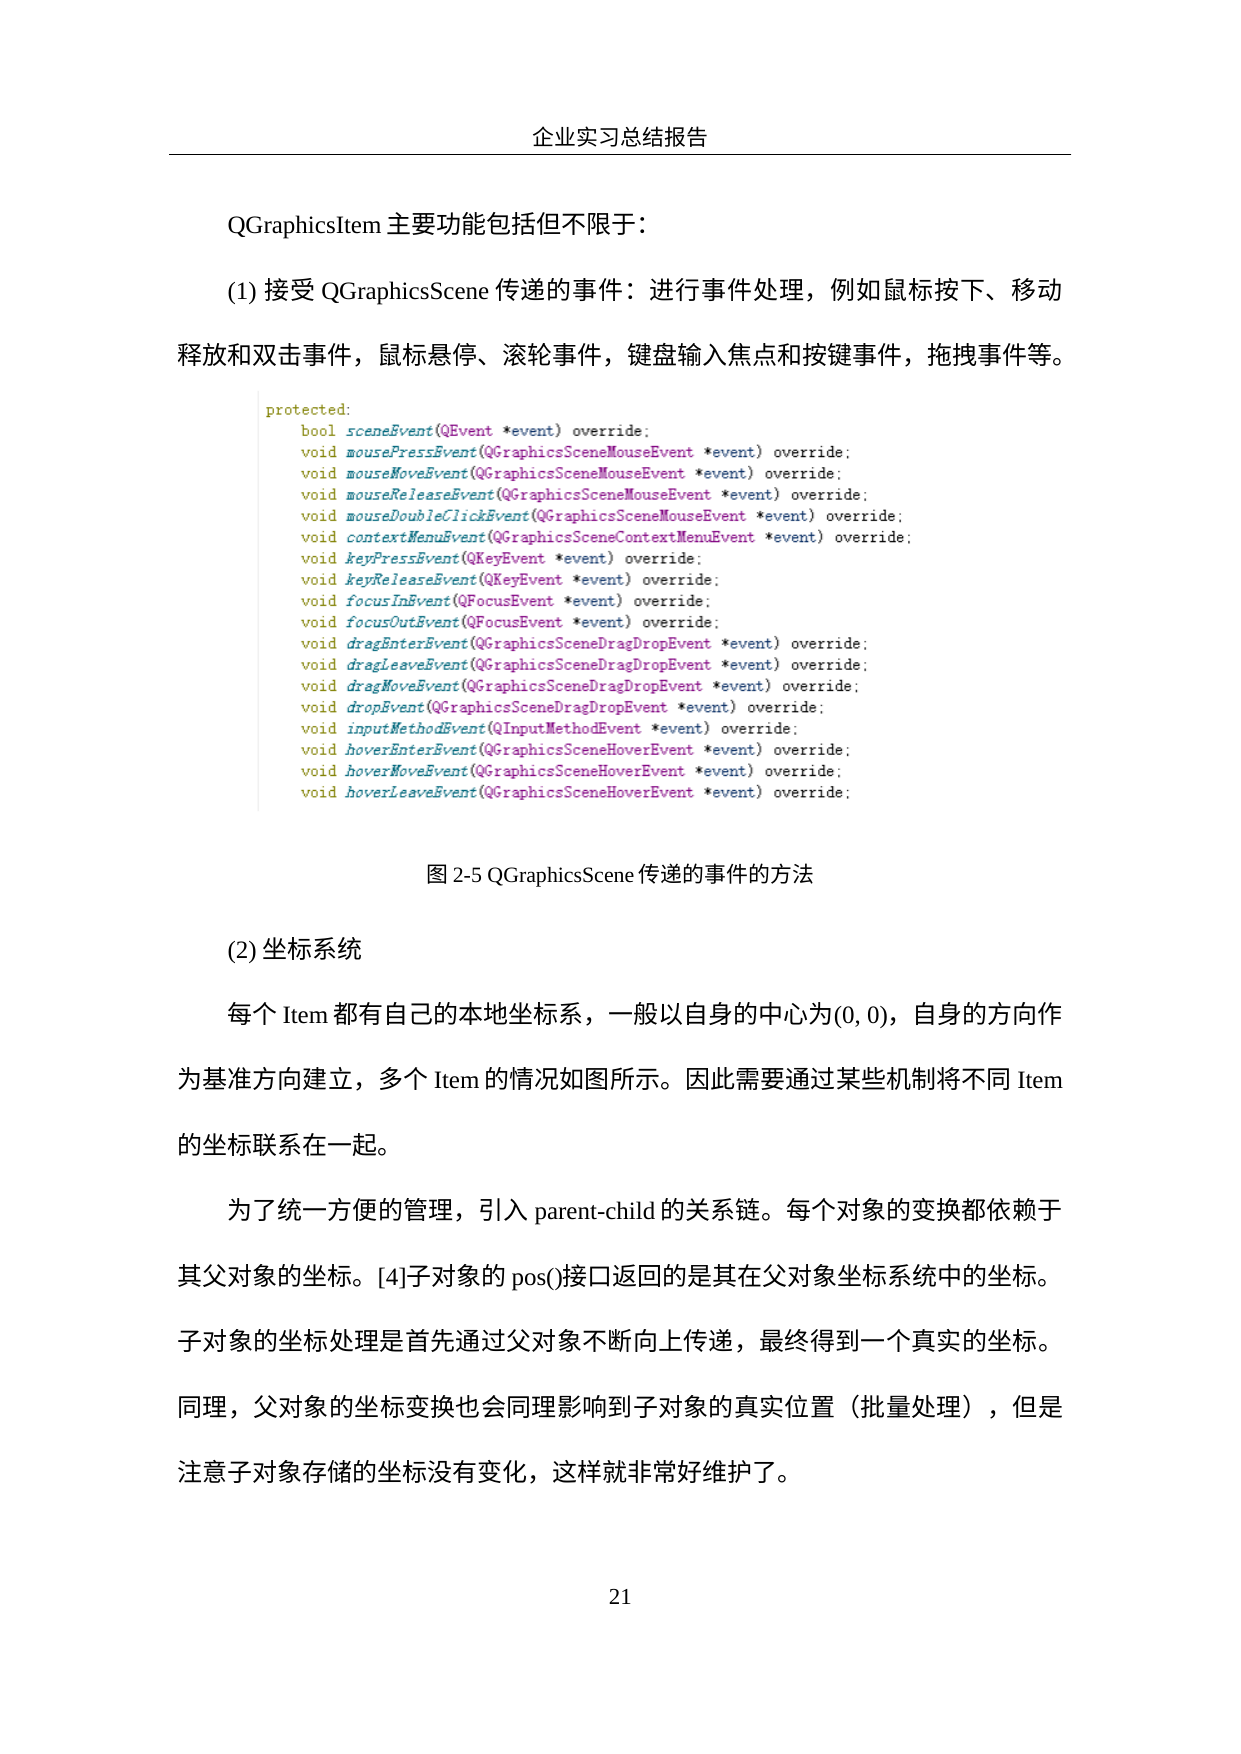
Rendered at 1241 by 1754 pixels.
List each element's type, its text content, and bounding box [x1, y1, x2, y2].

text 图2-5 QGraphicsScene传递的事件的方法 [177, 857, 1063, 889]
text QGraphicsItem主要功能包括但不限于： [177, 190, 1063, 256]
text 为了统一方便的管理，引入parent-child的关系链。每个对象的变换都依赖于其父对象的坐标。[4]子对象的pos()接口返回的是其在父对象坐标系统中的坐标。子对象的坐标处理是首先通过父对象不断向上传递，最终得到一个真实的坐标。同理，父对象的坐标变换也会同理影响到子对象的真实位置（批量处理），但是注意子对象存储的坐标没有变化，这样就非常好维护了。 [177, 1176, 1063, 1503]
text (2) 坐标系统 [177, 914, 1063, 980]
text 每个Item都有自己的本地坐标系，一般以自身的中心为(0, 0)，自身的方向作为基准方向建立，多个Item的情况如图所示。因此需要通过某些机制将不同Item的坐标联系在一起。 [177, 980, 1063, 1176]
text (1) 接受QGraphicsScene传递的事件：进行事件处理，例如鼠标按下、移动、释放和双击事件，鼠标悬停、滚轮事件，键盘输入焦点和按键事件，拖拽事件等。 [177, 256, 1063, 386]
picture [249, 386, 991, 820]
